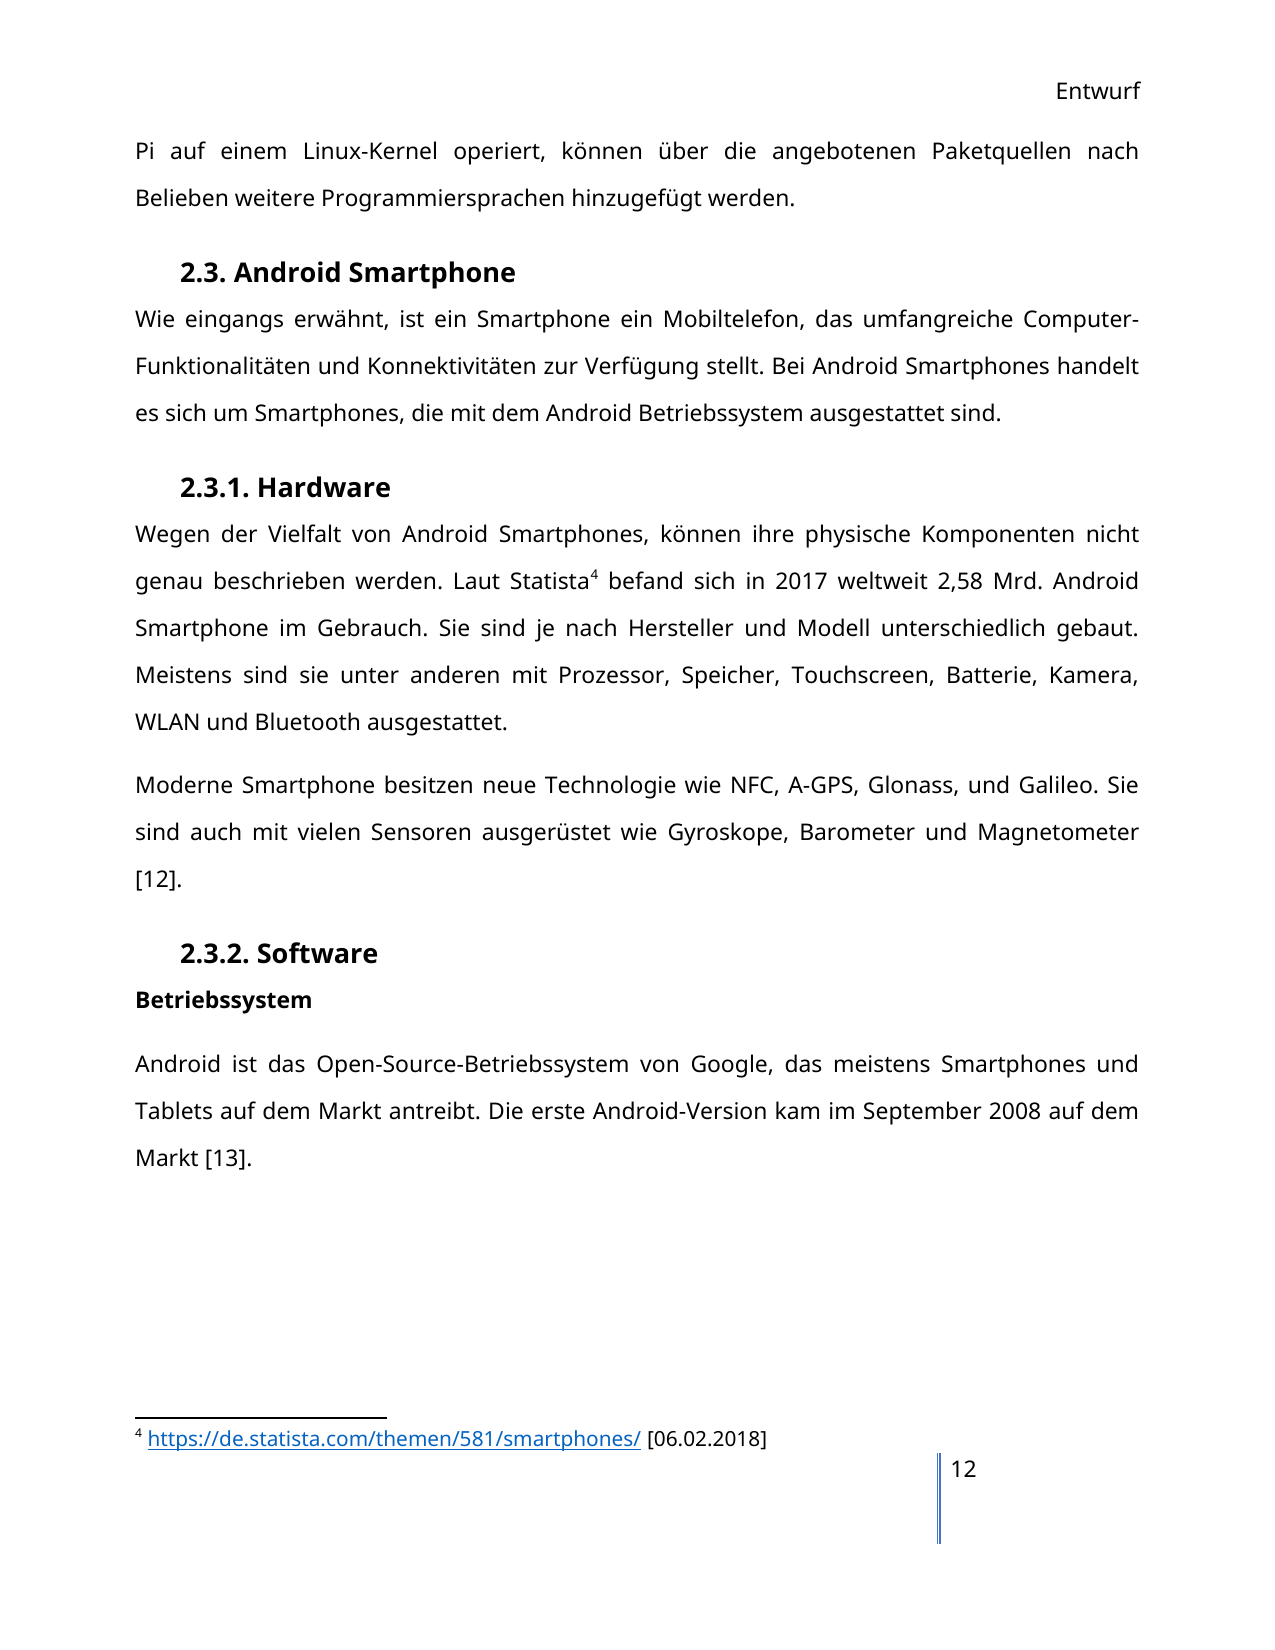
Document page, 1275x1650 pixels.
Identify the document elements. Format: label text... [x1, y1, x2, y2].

text Wie eingangs erwähnt, ist ein Smartphone ein Mobiltelefon, das umfangreiche Computer-Funktionalitäten und Konnektivitäten zur Verfügung stellt. Bei Android Smartphones handelt es sich um Smartphones, die mit dem Android Betriebssystem ausgestattet sind. [135, 303, 1140, 428]
text Android ist das Open-Source-Betriebssystem von Google, das meistens Smartphones und Tablets auf dem Markt antreibt. Die erste Android-Version kam im September 2008 auf dem Markt. [135, 1048, 1140, 1173]
subtitle Android Smartphone [180, 254, 1140, 291]
text Betriebssystem [135, 984, 1140, 1015]
subtitle Software [180, 935, 1140, 972]
text Wegen der Vielfalt von Android Smartphones, können ihre physische Komponenten nicht genau beschrieben werden. Laut Statista befand sich in 2017 weltweit 2,58 Mrd. Android Smartphone im Gebrauch. Sie sind je nach Hersteller und Modell unterschiedlich gebaut. Meistens sind sie unter anderen mit Prozessor, Speicher, Touchscreen, Batterie, Kamera, WLAN und Bluetooth ausgestattet. [135, 518, 1140, 737]
text Moderne Smartphone besitzen neue Technologie wie NFC, A-GPS, Glonass, und Galileo. Sie sind auch mit vielen Sensoren ausgerüstet wie Gyroskope, Barometer und Magnetometer . [135, 769, 1140, 894]
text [135, 135, 1140, 213]
subtitle Hardware [180, 469, 1140, 506]
